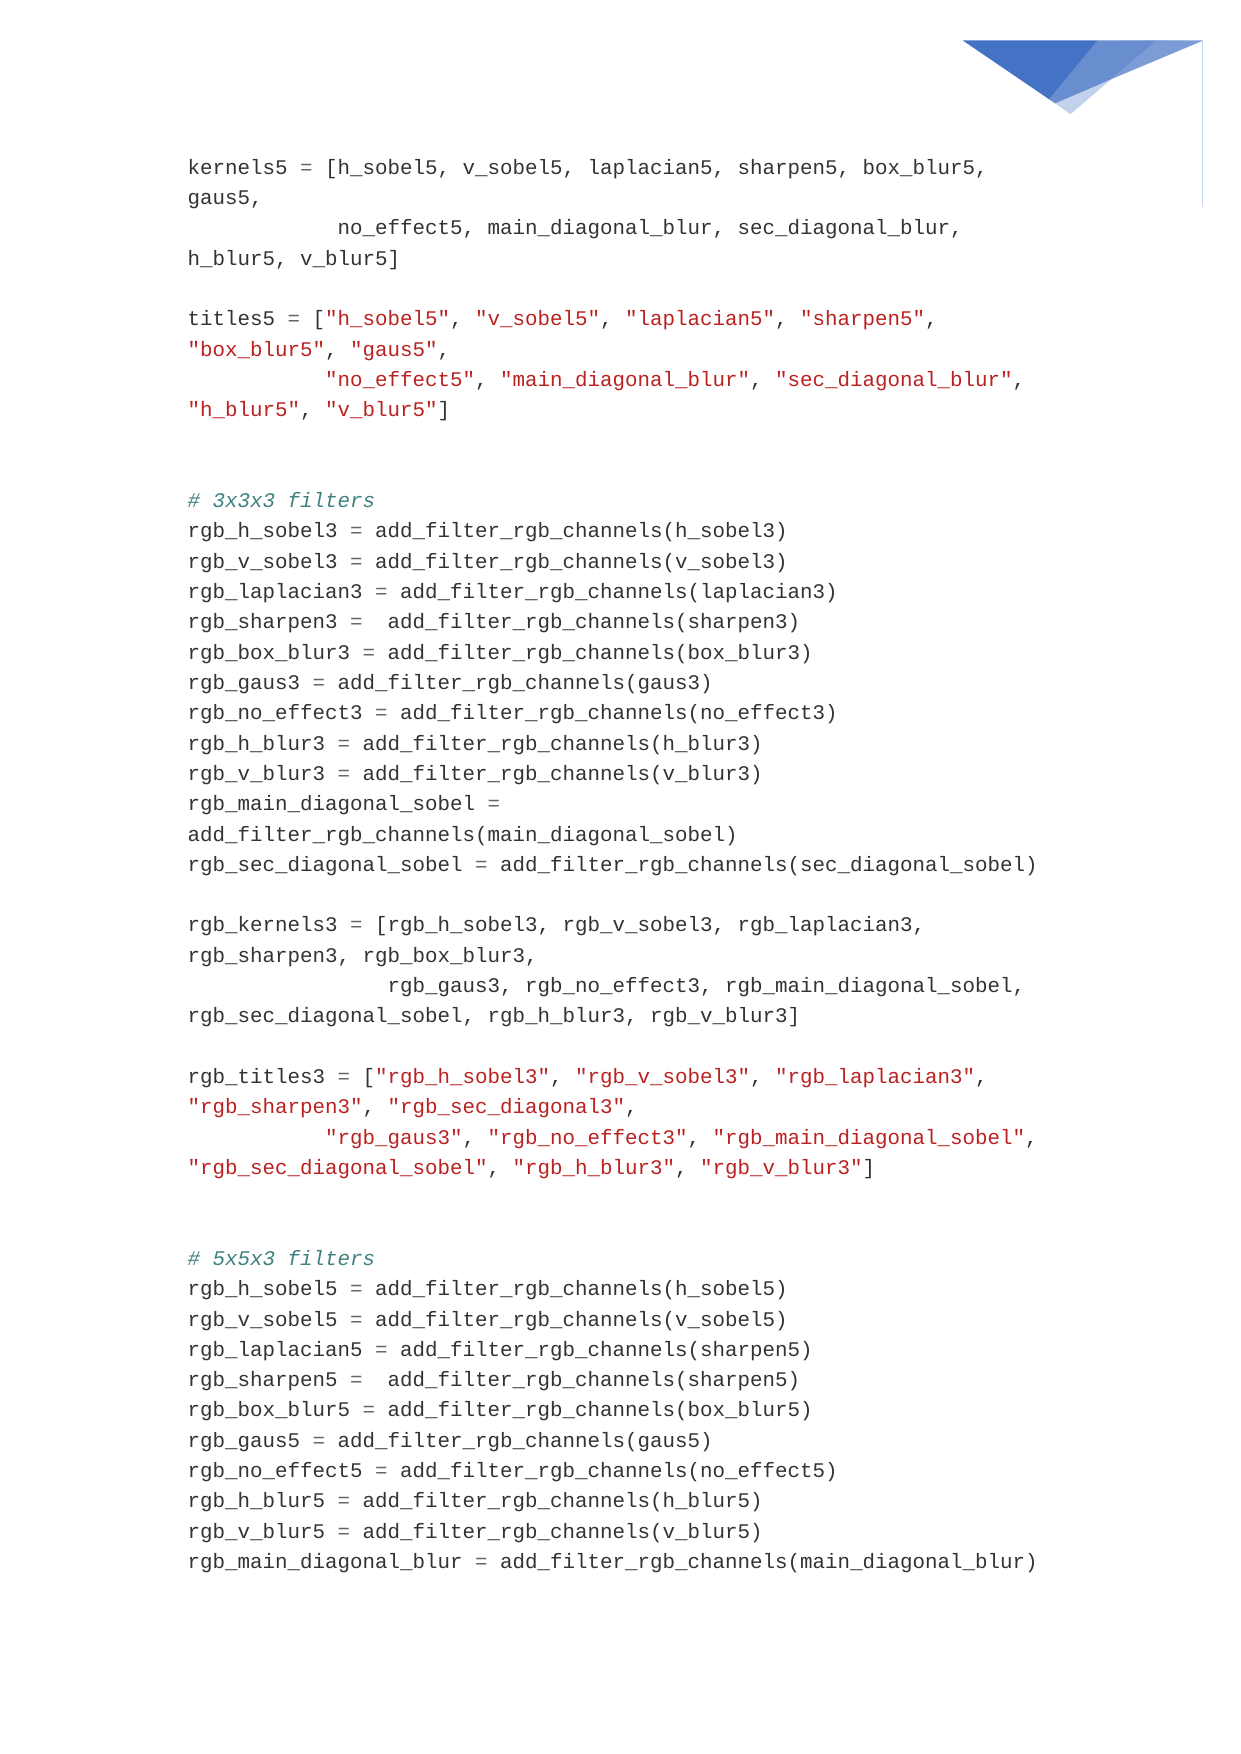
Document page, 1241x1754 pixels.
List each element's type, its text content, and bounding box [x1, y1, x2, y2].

text rgb_main_diagonal_sobel = add_filter_rgb_channels(main_diagonal_sobel) [187, 787, 1053, 847]
text rgb_main_diagonal_blur = add_filter_rgb_channels(main_diagonal_blur) [187, 1544, 1053, 1575]
text rgb_v_sobel3 = add_filter_rgb_channels(v_sobel3) [187, 544, 1053, 574]
text rgb_sec_diagonal_sobel = add_filter_rgb_channels(sec_diagonal_sobel) [187, 847, 1053, 877]
text rgb_v_blur5 = add_filter_rgb_channels(v_blur5) [187, 1514, 1053, 1544]
text rgb_gaus3 = add_filter_rgb_channels(gaus3) [187, 665, 1053, 696]
text kernels5 = [h_sobel5, v_sobel5, laplacian5, sharpen5, box_blur5, gaus5, [187, 150, 1053, 211]
text rgb_kernels3 = [rgb_h_sobel3, rgb_v_sobel3, rgb_laplacian3, rgb_sharpen3, rgb_box_blur3, [187, 908, 1053, 968]
text titles5 = ["h_sobel5", "v_sobel5", "laplacian5", "sharpen5", "box_blur5", "gaus5", [187, 302, 1053, 362]
text rgb_h_blur3 = add_filter_rgb_channels(h_blur3) [187, 726, 1053, 756]
text rgb_box_blur3 = add_filter_rgb_channels(box_blur3) [187, 635, 1053, 665]
text rgb_v_blur3 = add_filter_rgb_channels(v_blur3) [187, 756, 1053, 787]
text # 3x3x3 filters [187, 483, 1053, 514]
text rgb_gaus5 = add_filter_rgb_channels(gaus5) [187, 1423, 1053, 1453]
text rgb_sharpen3 = add_filter_rgb_channels(sharpen3) [187, 605, 1053, 635]
text rgb_v_sobel5 = add_filter_rgb_channels(v_sobel5) [187, 1302, 1053, 1332]
text rgb_gaus3, rgb_no_effect3, rgb_main_diagonal_sobel, rgb_sec_diagonal_sobel, rgb_h_blur3, rgb_v_blur3] [187, 968, 1053, 1029]
text rgb_laplacian3 = add_filter_rgb_channels(laplacian3) [187, 574, 1053, 605]
text no_effect5, main_diagonal_blur, sec_diagonal_blur, h_blur5, v_blur5] [187, 211, 1053, 271]
text rgb_h_sobel5 = add_filter_rgb_channels(h_sobel5) [187, 1272, 1053, 1302]
text rgb_h_sobel3 = add_filter_rgb_channels(h_sobel3) [187, 514, 1053, 544]
text rgb_h_blur5 = add_filter_rgb_channels(h_blur5) [187, 1484, 1053, 1514]
text rgb_no_effect3 = add_filter_rgb_channels(no_effect3) [187, 696, 1053, 726]
text rgb_sharpen5 = add_filter_rgb_channels(sharpen5) [187, 1362, 1053, 1393]
text rgb_box_blur5 = add_filter_rgb_channels(box_blur5) [187, 1393, 1053, 1423]
text # 5x5x3 filters [187, 1241, 1053, 1272]
text "no_effect5", "main_diagonal_blur", "sec_diagonal_blur", "h_blur5", "v_blur5"] [187, 362, 1053, 423]
text rgb_titles3 = ["rgb_h_sobel3", "rgb_v_sobel3", "rgb_laplacian3", "rgb_sharpen3", "rgb_sec_diagonal3", [187, 1059, 1053, 1120]
text "rgb_gaus3", "rgb_no_effect3", "rgb_main_diagonal_sobel", "rgb_sec_diagonal_sobel", "rgb_h_blur3", "rgb_v_blur3"] [187, 1120, 1053, 1181]
picture [961, 40, 1203, 209]
text rgb_no_effect5 = add_filter_rgb_channels(no_effect5) [187, 1453, 1053, 1484]
text rgb_laplacian5 = add_filter_rgb_channels(sharpen5) [187, 1332, 1053, 1362]
